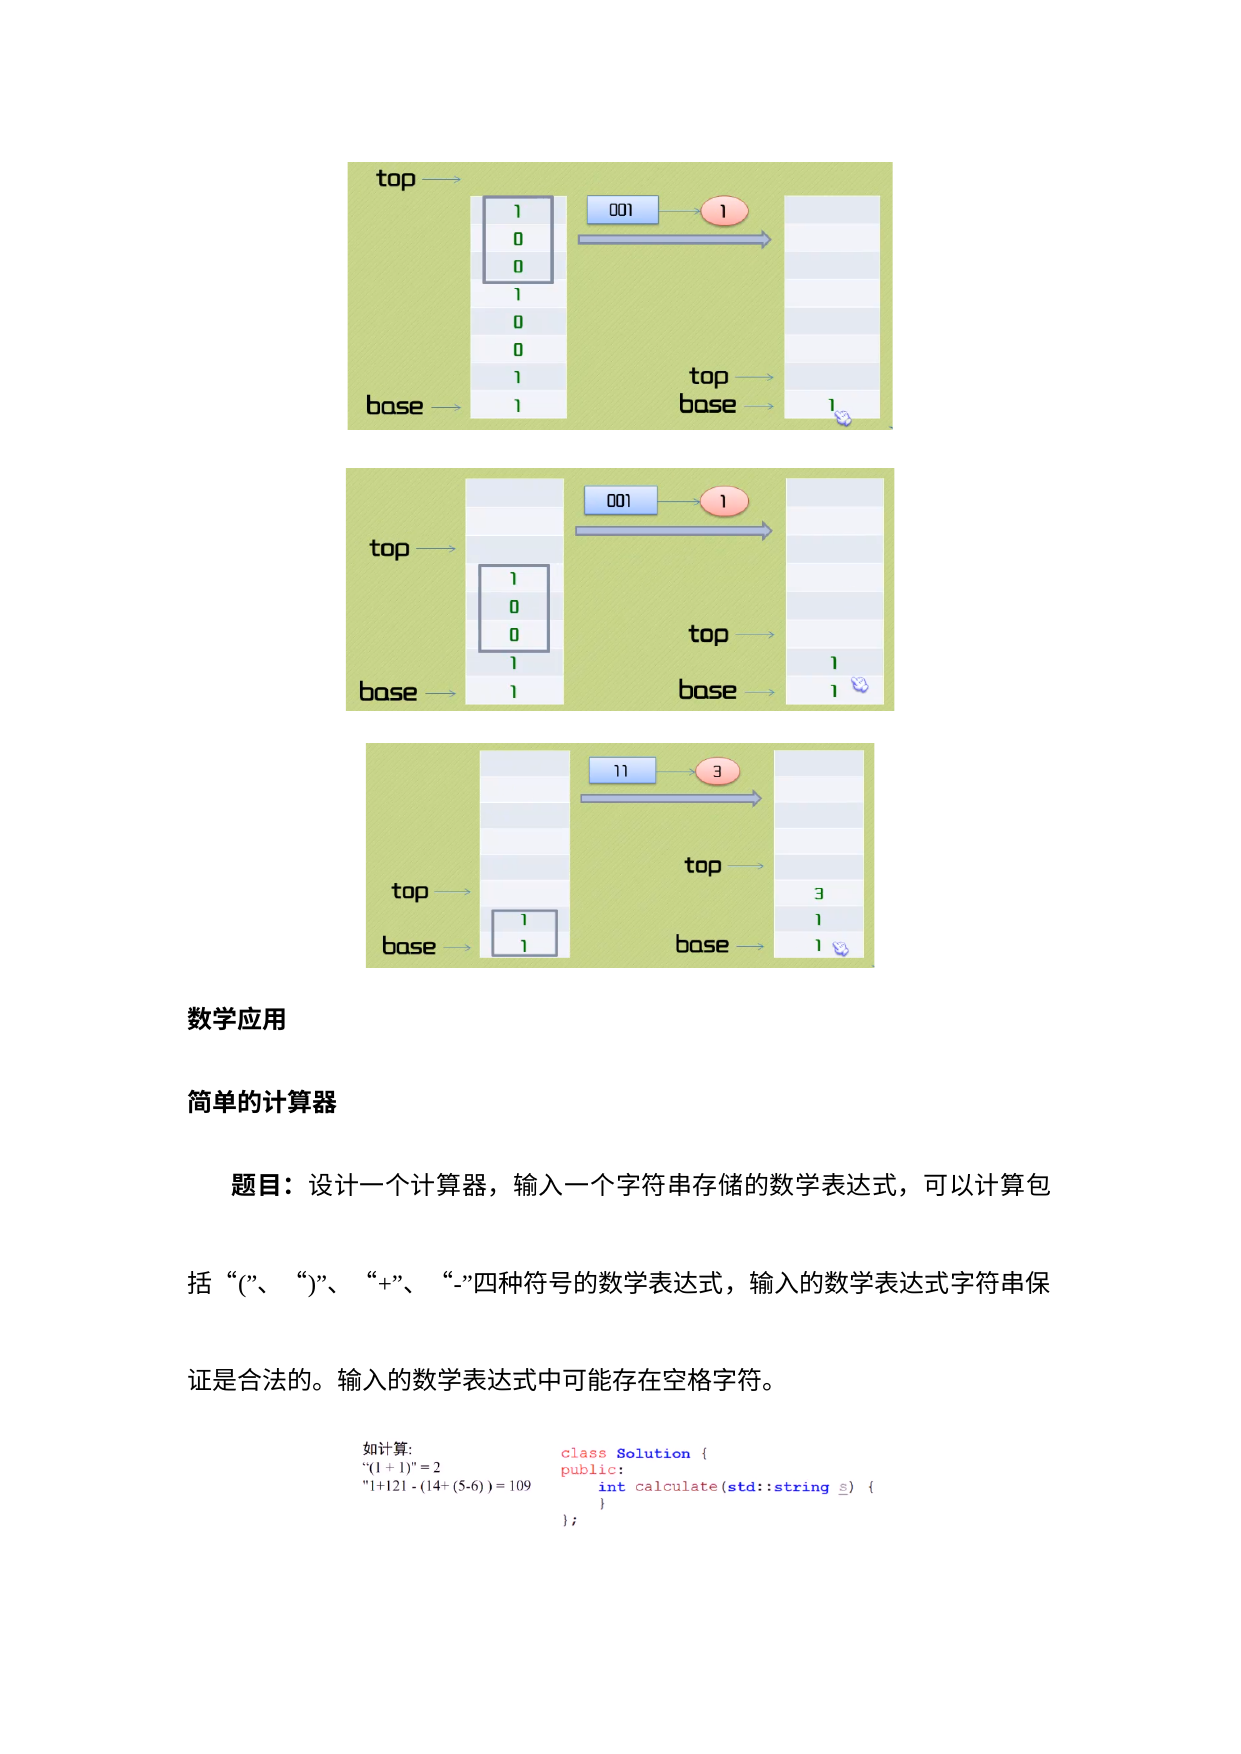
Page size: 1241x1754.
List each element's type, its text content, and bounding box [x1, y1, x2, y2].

picture [365, 743, 875, 968]
picture [347, 162, 893, 430]
picture [345, 468, 895, 711]
subtitle 简单的计算器 [187, 1068, 1053, 1133]
picture [355, 1429, 886, 1542]
subtitle 数学应用 [187, 985, 1053, 1050]
text 题目：设计一个计算器，输入一个字符串存储的数学表达式，可以计算包括“(”、“)”、“+”、“-”四种符号的数学表达式，输入的数学表达式字符串保证是合法的。输入的数学表达式中可能存在空格字符。 [187, 1151, 1053, 1411]
